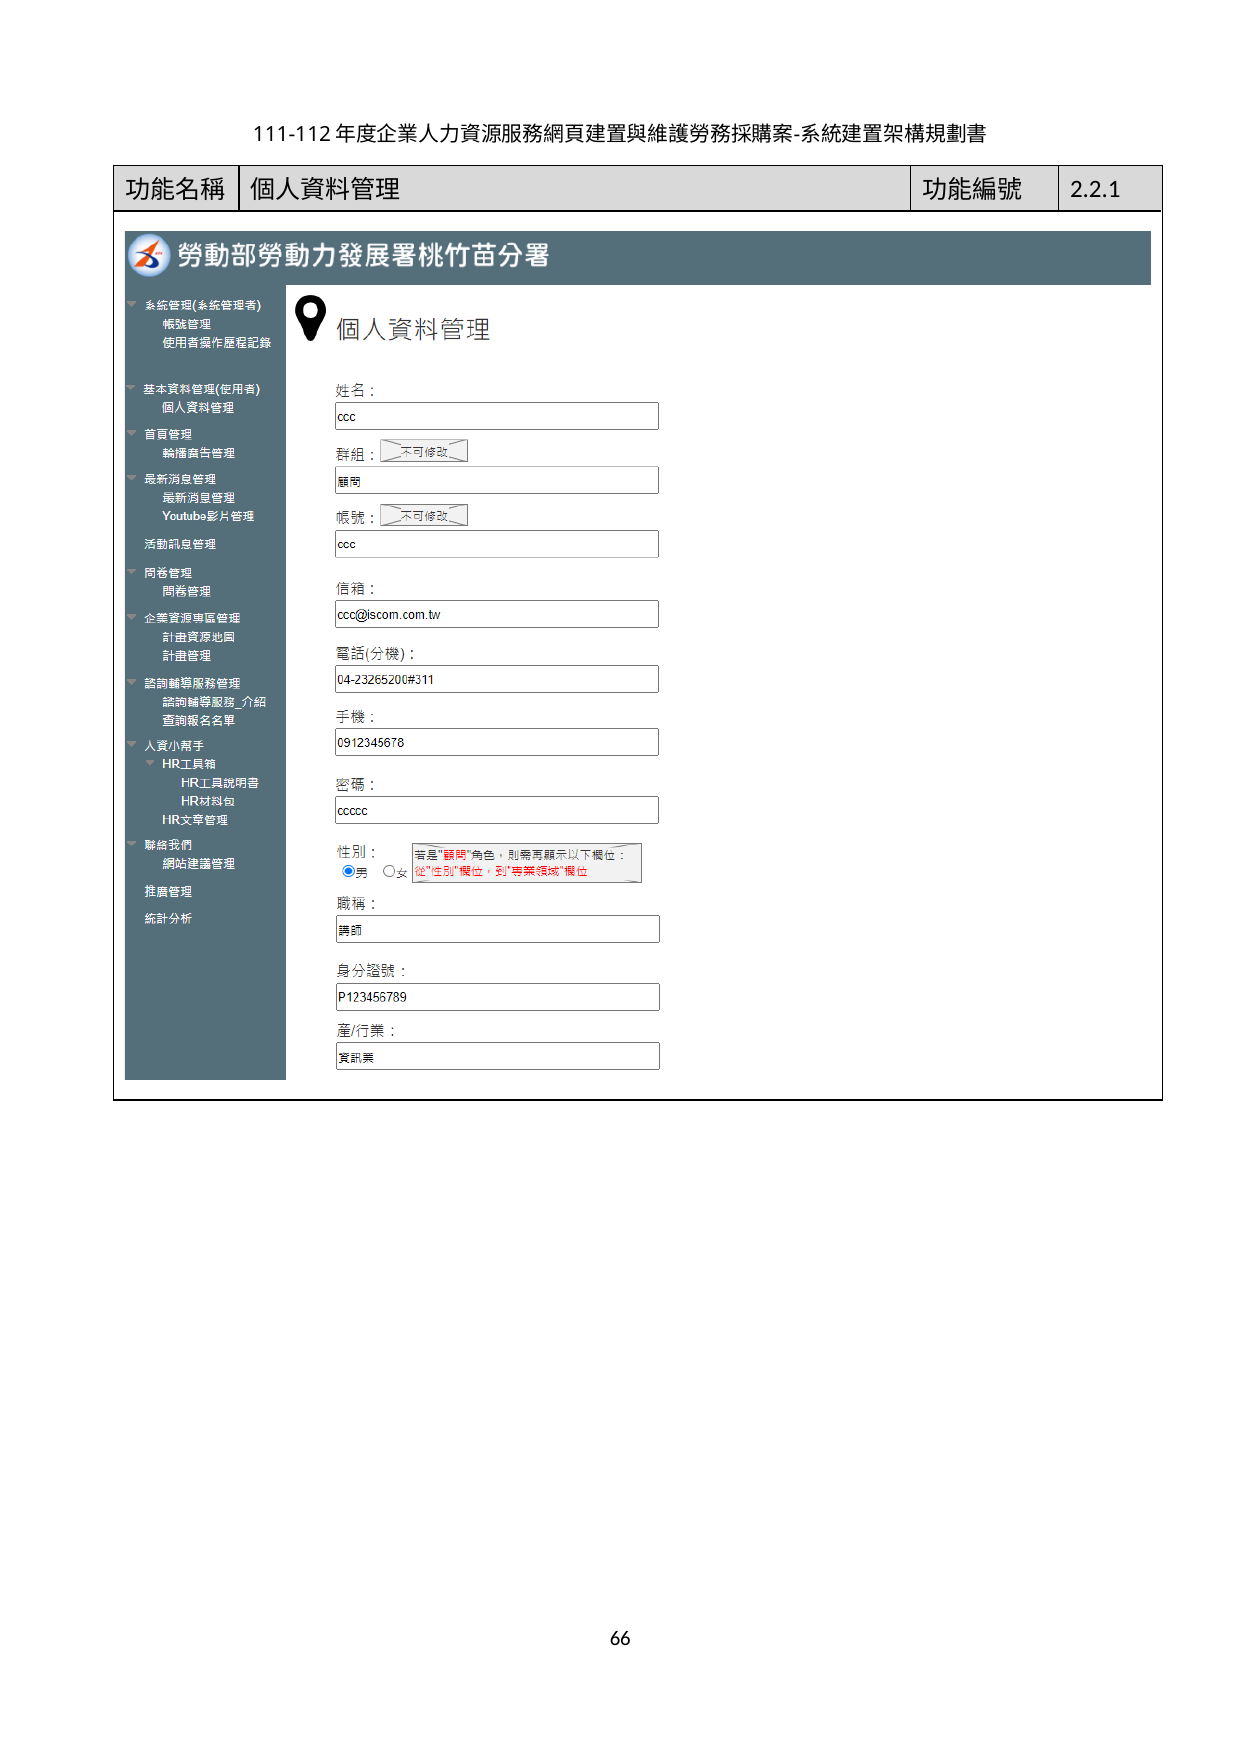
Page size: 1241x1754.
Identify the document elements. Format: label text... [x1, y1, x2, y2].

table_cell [114, 210, 1162, 1099]
picture [124, 231, 1151, 1080]
table_header 功能名稱 [114, 166, 238, 210]
table_header 功能編號 [911, 166, 1058, 210]
table_header 個人資料管理 [240, 166, 910, 210]
table_header 2.2.1 [1059, 166, 1162, 210]
